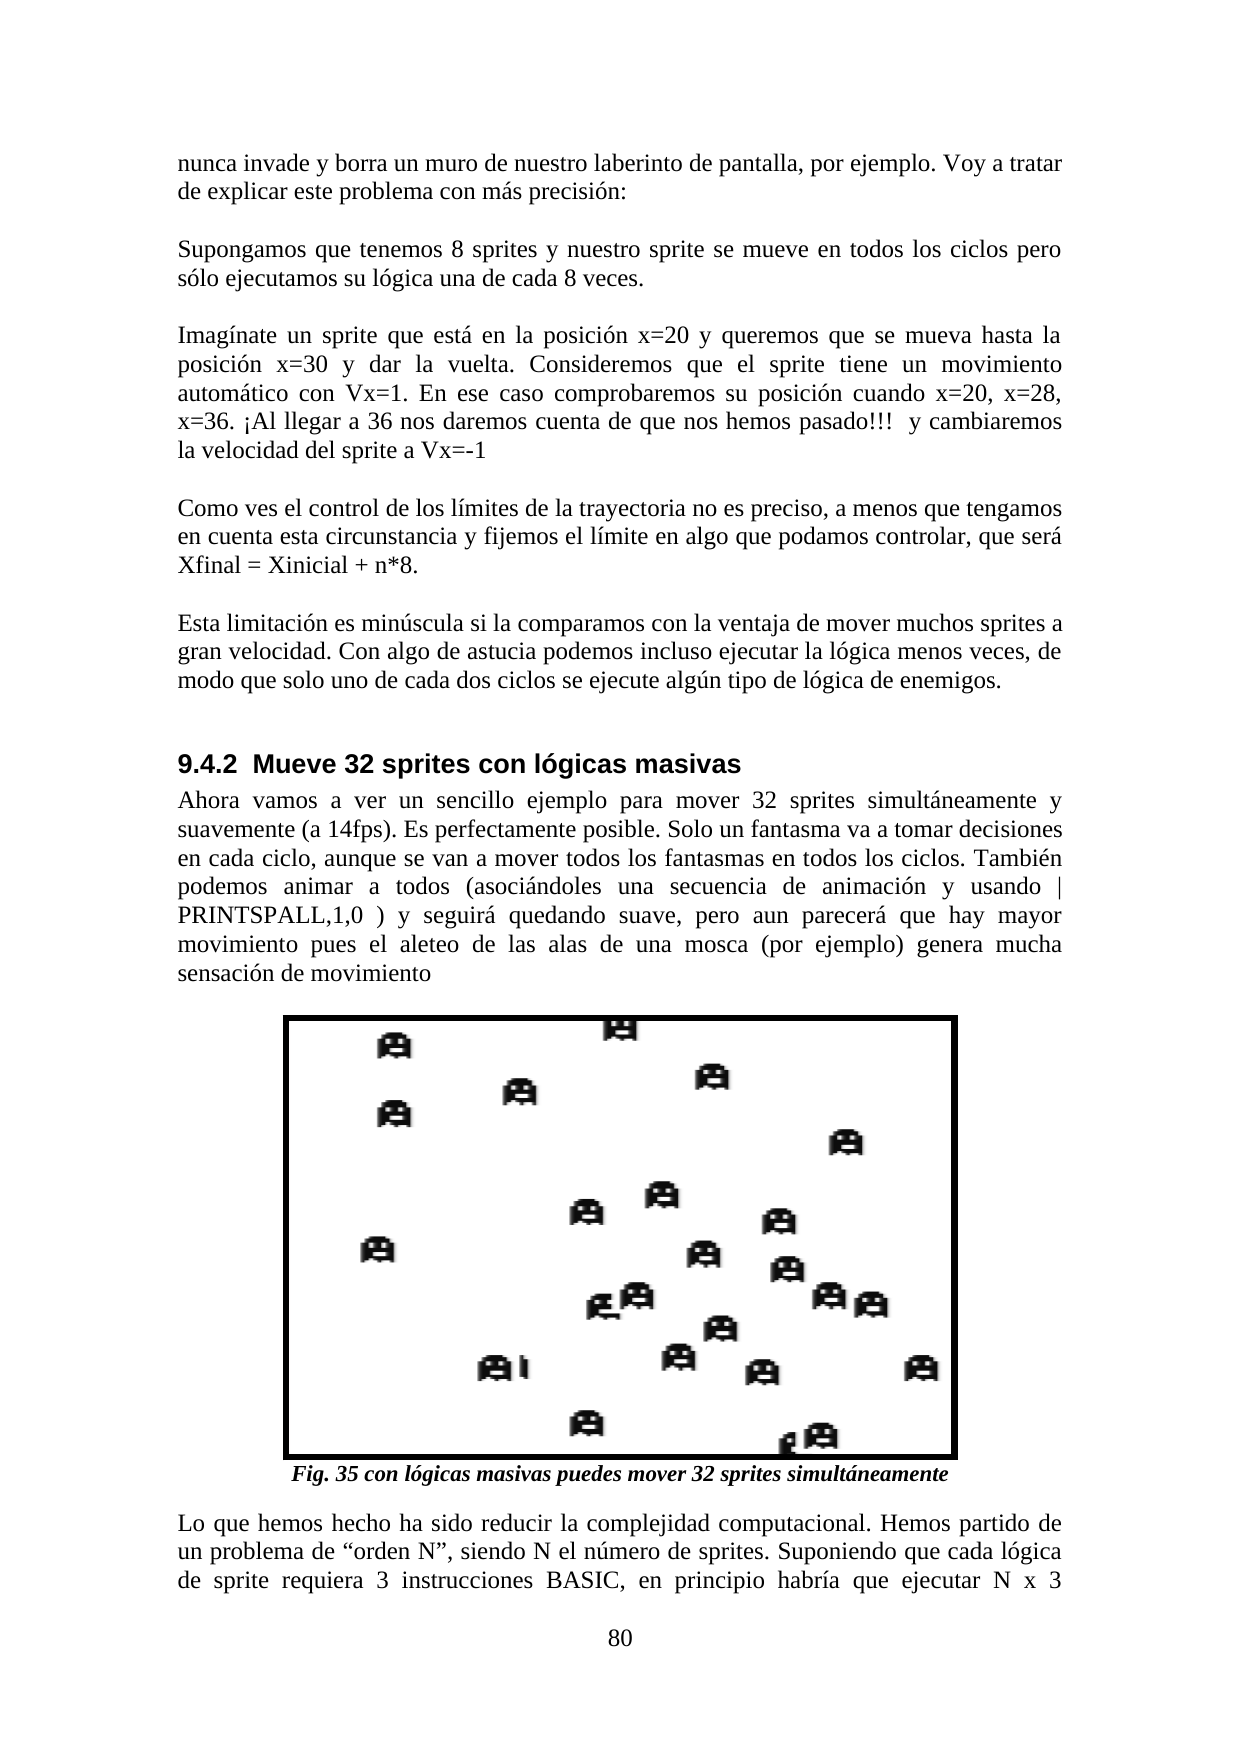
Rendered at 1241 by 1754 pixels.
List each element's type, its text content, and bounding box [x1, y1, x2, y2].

text Supongamos que tenemos 8 sprites y nuestro sprite se mueve en todos los ciclos pero sólo ejecutamos su lógica una de cada 8 veces. [177, 234, 1063, 291]
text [177, 148, 1063, 205]
subtitle Mueve 32 sprites con lógicas masivas [177, 748, 1063, 779]
text Esta limitación es minúscula si la comparamos con la ventaja de mover muchos sprites a gran velocidad. Con algo de astucia podemos incluso ejecutar la lógica menos veces, de modo que solo uno de cada dos ciclos se ejecute algún tipo de lógica de enemigos. [177, 608, 1063, 694]
picture [289, 1021, 951, 1454]
text Ahora vamos a ver un sencillo ejemplo para mover 32 sprites simultáneamente y suavemente (a 14fps). Es perfectamente posible. Solo un fantasma va a tomar decisiones en cada ciclo, aunque se van a mover todos los fantasmas en todos los ciclos. También podemos animar a todos (asociándoles una secuencia de animación y usando |PRINTSPALL,1,0 ) y seguirá quedando suave, pero aun parecerá que hay mayor movimiento pues el aleteo de las alas de una mosca (por ejemplo) genera mucha sensación de movimiento [177, 785, 1063, 986]
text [177, 1508, 1063, 1594]
text Imagínate un sprite que está en la posición x=20 y queremos que se mueva hasta la posición x=30 y dar la vuelta. Consideremos que el sprite tiene un movimiento automático con Vx=1. En ese caso comprobaremos su posición cuando x=20, x=28, x=36. ¡Al llegar a 36 nos daremos cuenta de que nos hemos pasado!!! y cambiaremos la velocidad del sprite a Vx=-1 [177, 320, 1063, 464]
text Como ves el control de los límites de la trayectoria no es preciso, a menos que tengamos en cuenta esta circunstancia y fijemos el límite en algo que podamos controlar, que será Xfinal = Xinicial + n*8. [177, 493, 1063, 579]
text Fig. 35 con lógicas masivas puedes mover 32 sprites simultáneamente [177, 1460, 1063, 1487]
